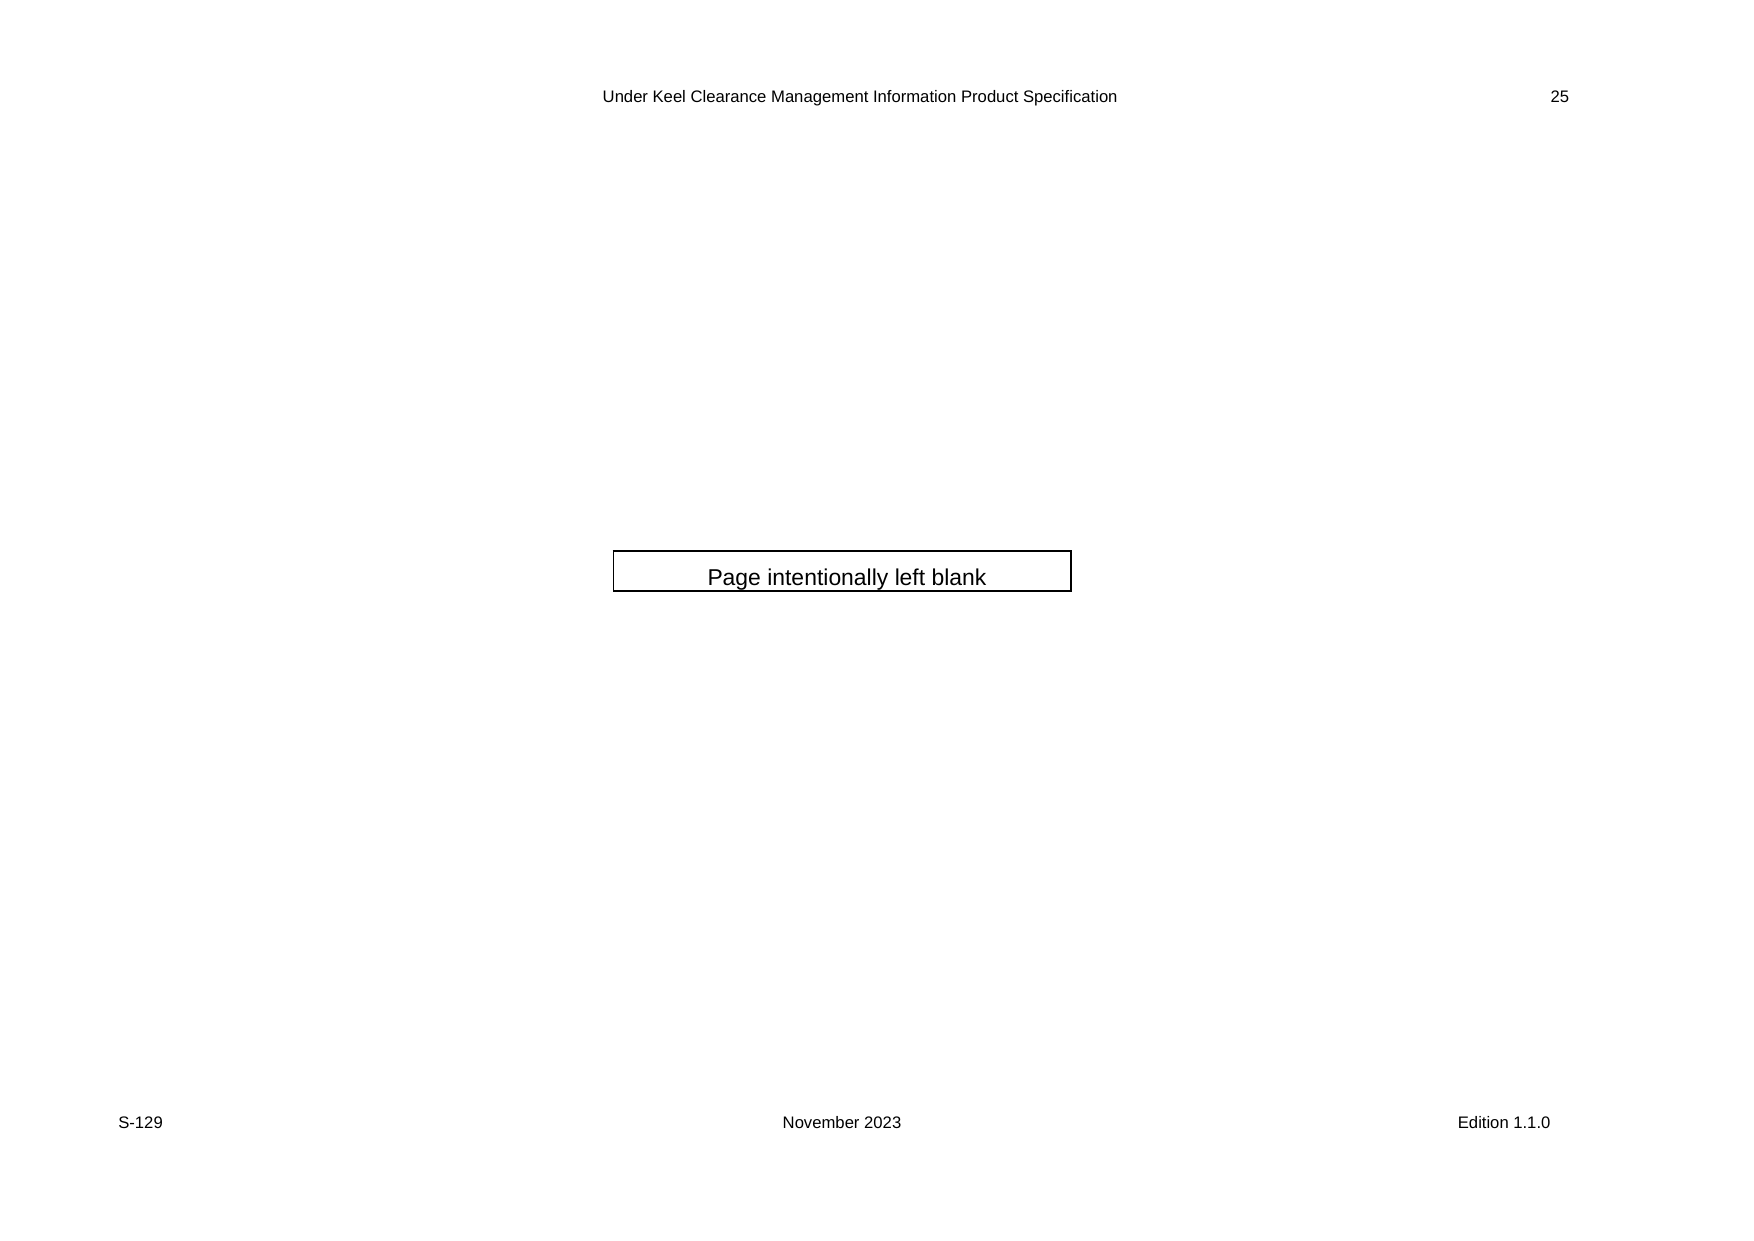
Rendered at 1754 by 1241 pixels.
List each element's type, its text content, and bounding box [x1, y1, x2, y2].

text Page intentionally left blank [614, 564, 1070, 590]
